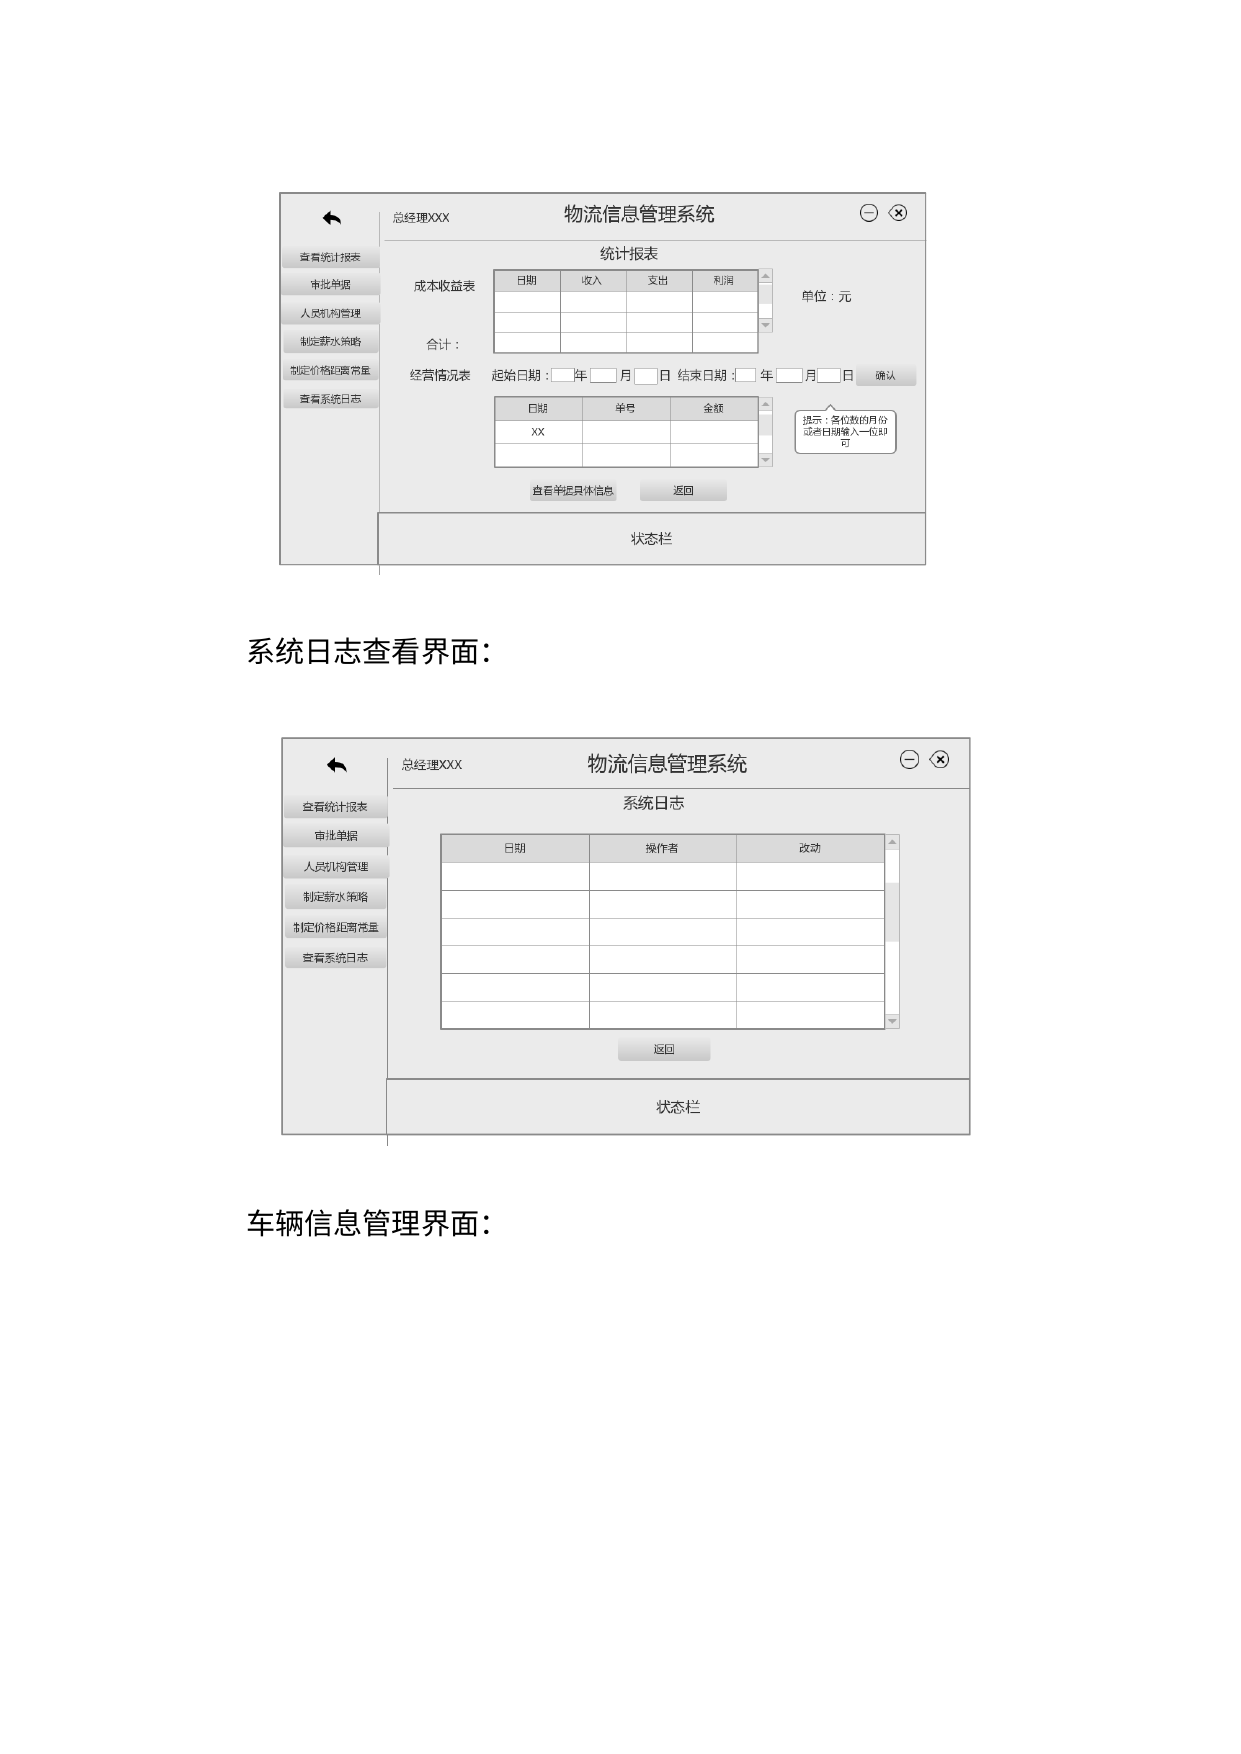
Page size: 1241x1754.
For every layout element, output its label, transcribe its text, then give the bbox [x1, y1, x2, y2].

picture [245, 158, 949, 598]
text 系统日志查看界面： [187, 629, 1068, 671]
picture [245, 701, 994, 1170]
text 车辆信息管理界面： [187, 1201, 1068, 1243]
